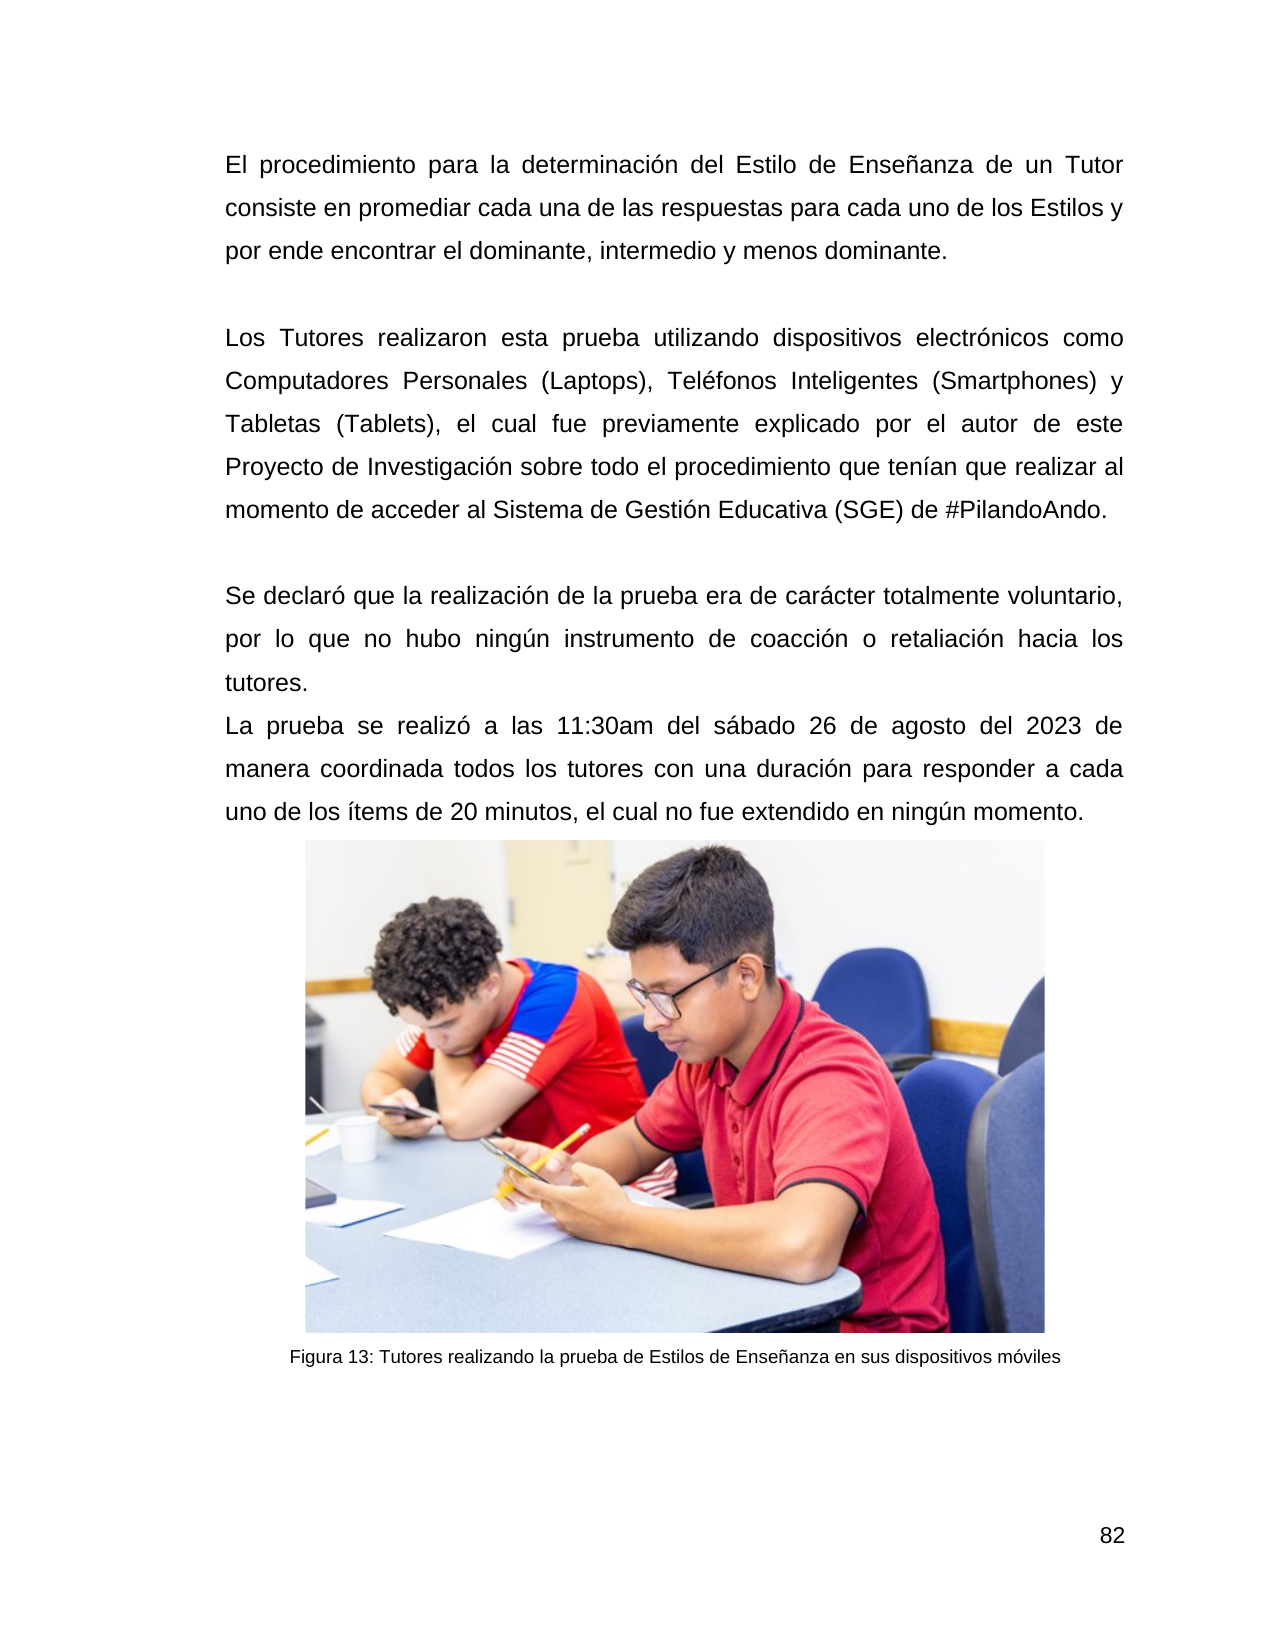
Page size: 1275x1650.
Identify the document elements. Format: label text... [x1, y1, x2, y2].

text Se declaró que la realización de la prueba era de carácter totalmente voluntario, por lo que no hubo ningún instrumento de coacción o retaliación hacia los tutores. [225, 581, 1125, 696]
text Figura 13: Tutores realizando la prueba de Estilos de Enseñanza en sus dispositivos móviles [225, 1346, 1125, 1367]
text Los Tutores realizaron esta prueba utilizando dispositivos electrónicos como Computadores Personales (Laptops), Teléfonos Inteligentes (Smartphones) y Tabletas (Tablets), el cual fue previamente explicado por el autor de este Proyecto de Investigación sobre todo el procedimiento que tenían que realizar al momento de acceder al Sistema de Gestión Educativa (SGE) de #PilandoAndo. [225, 322, 1125, 524]
picture [305, 840, 1045, 1333]
text El procedimiento para la determinación del Estilo de Enseñanza de un Tutor consiste en promediar cada una de las respuestas para cada uno de los Estilos y por ende encontrar el dominante, intermedio y menos dominante. [225, 150, 1125, 265]
text La prueba se realizó a las 11:30am del sábado 26 de agosto del 2023 de manera coordinada todos los tutores con una duración para responder a cada uno de los ítems de 20 minutos, el cual no fue extendido en ningún momento. [225, 711, 1125, 826]
